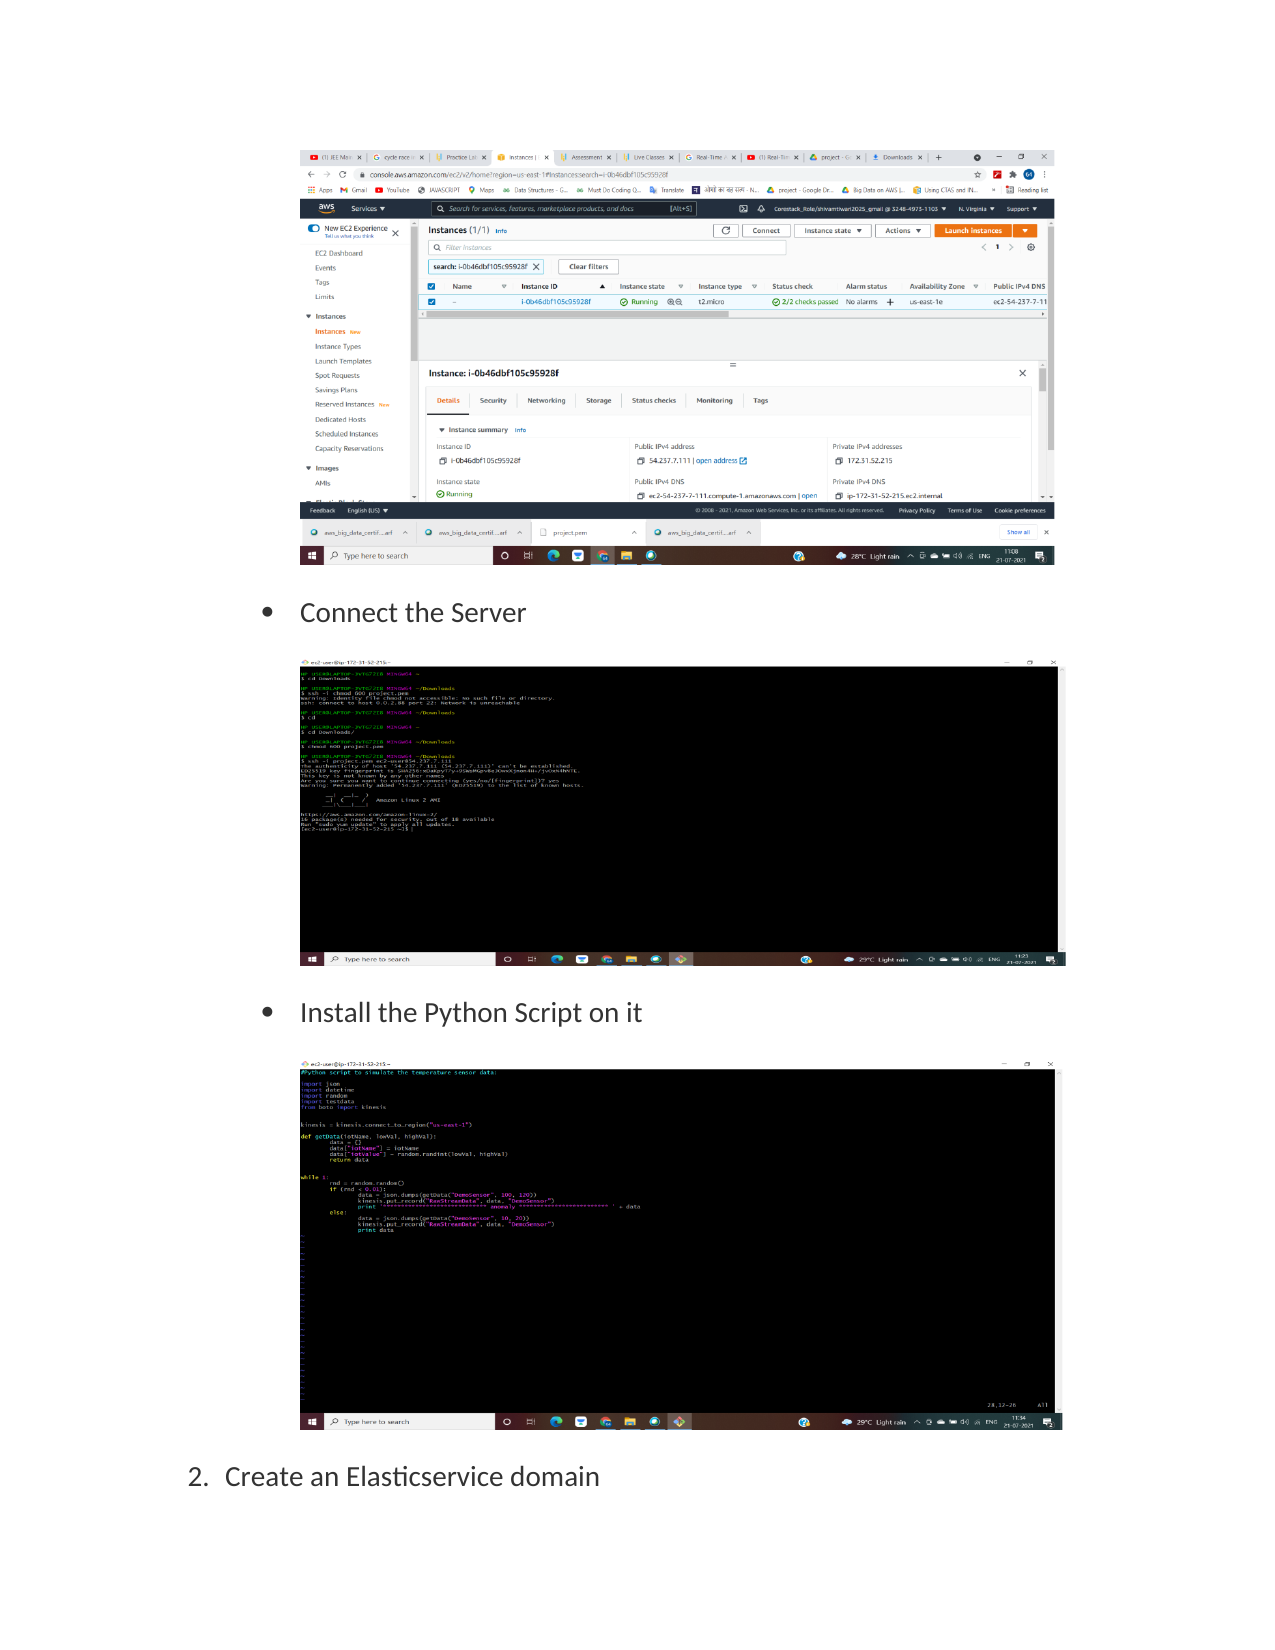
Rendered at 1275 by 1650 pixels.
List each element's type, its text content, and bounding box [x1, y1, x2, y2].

picture [300, 214, 1055, 630]
list Install the Python Script on it [262, 1059, 1125, 1095]
picture [300, 723, 1066, 1030]
list Now the instance will appear as running. [262, 150, 1125, 186]
list Connect the Server [262, 659, 1125, 694]
picture [300, 1123, 1063, 1494]
